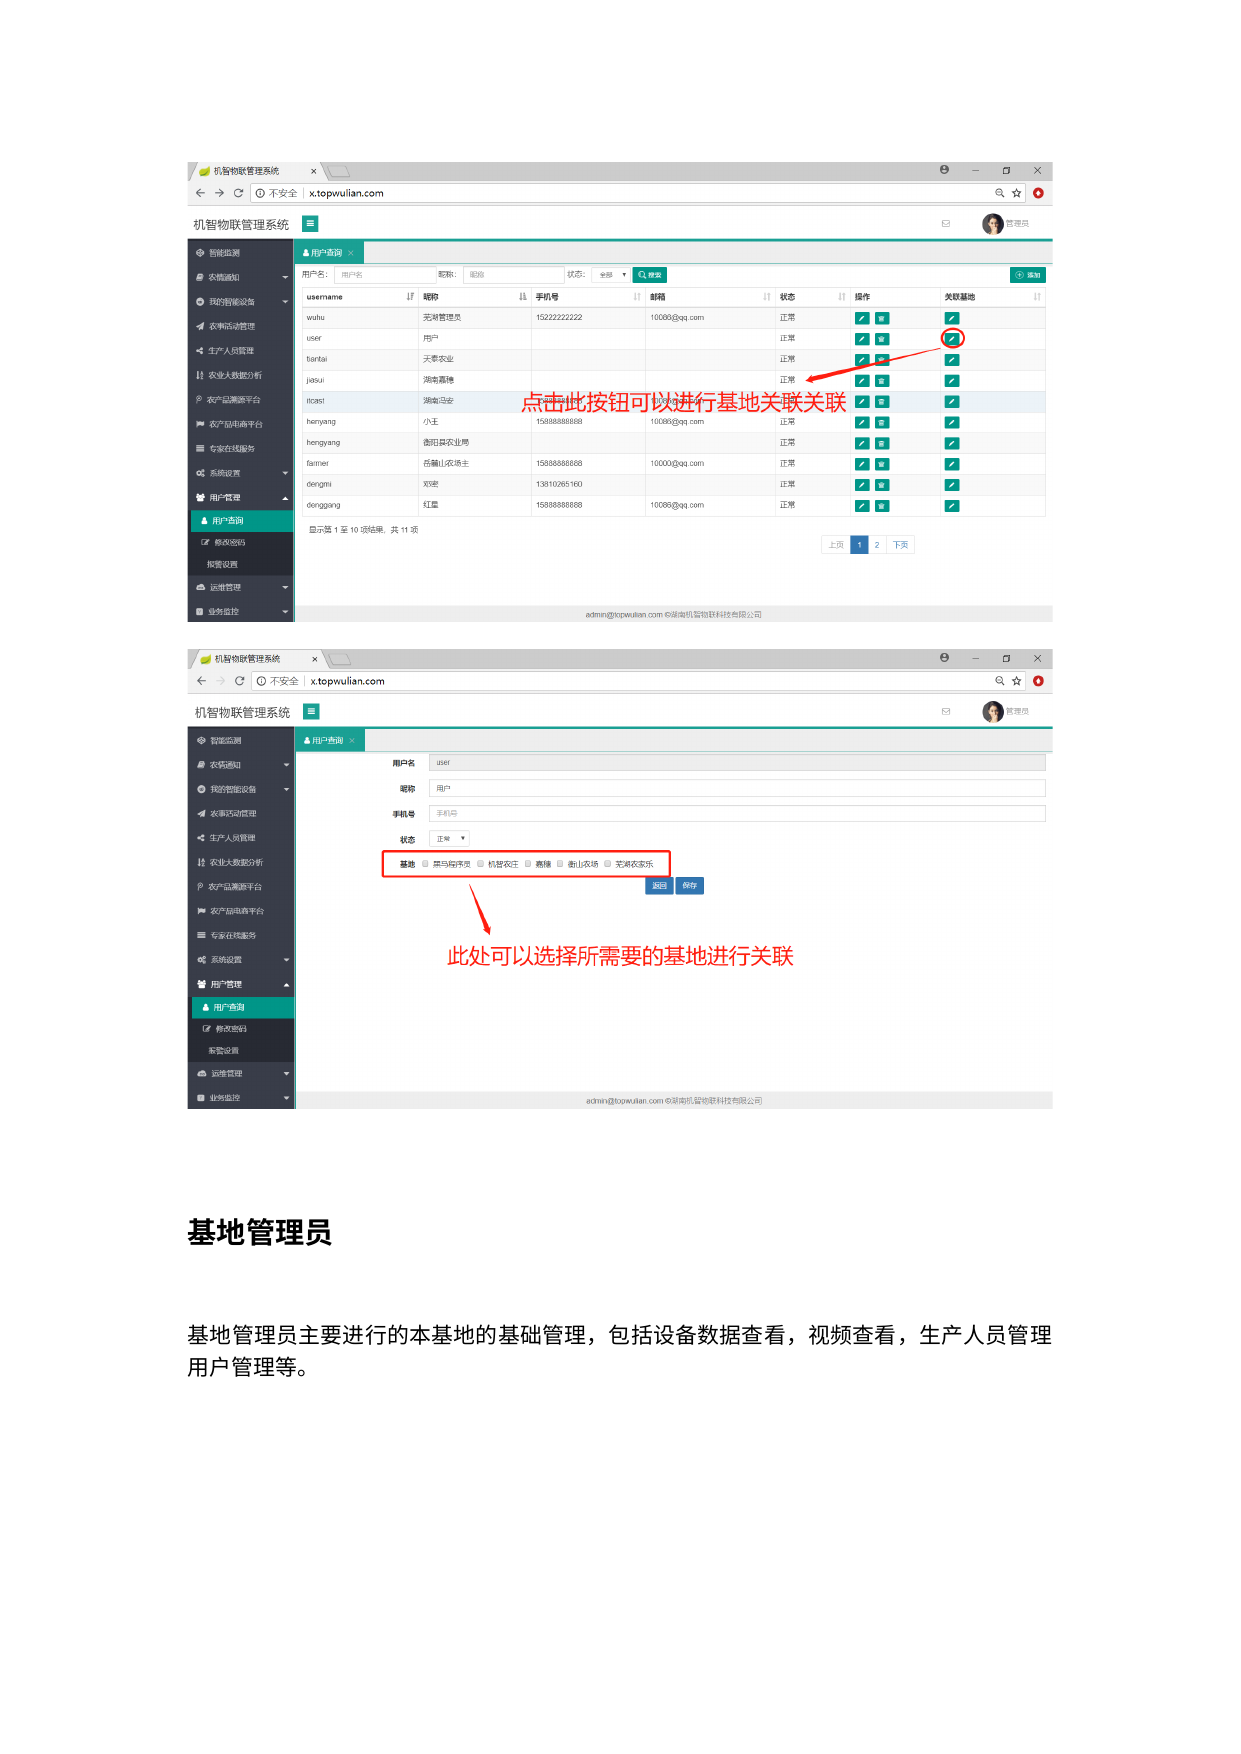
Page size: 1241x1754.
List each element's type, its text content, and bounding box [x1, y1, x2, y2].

picture [187, 649, 1053, 1109]
picture [187, 162, 1053, 622]
subtitle 基地管理员 [187, 1199, 1053, 1264]
text 基地管理员主要进行的本基地的基础管理，包括设备数据查看，视频查看，生产人员管理，用户管理等。 [187, 1317, 1053, 1382]
